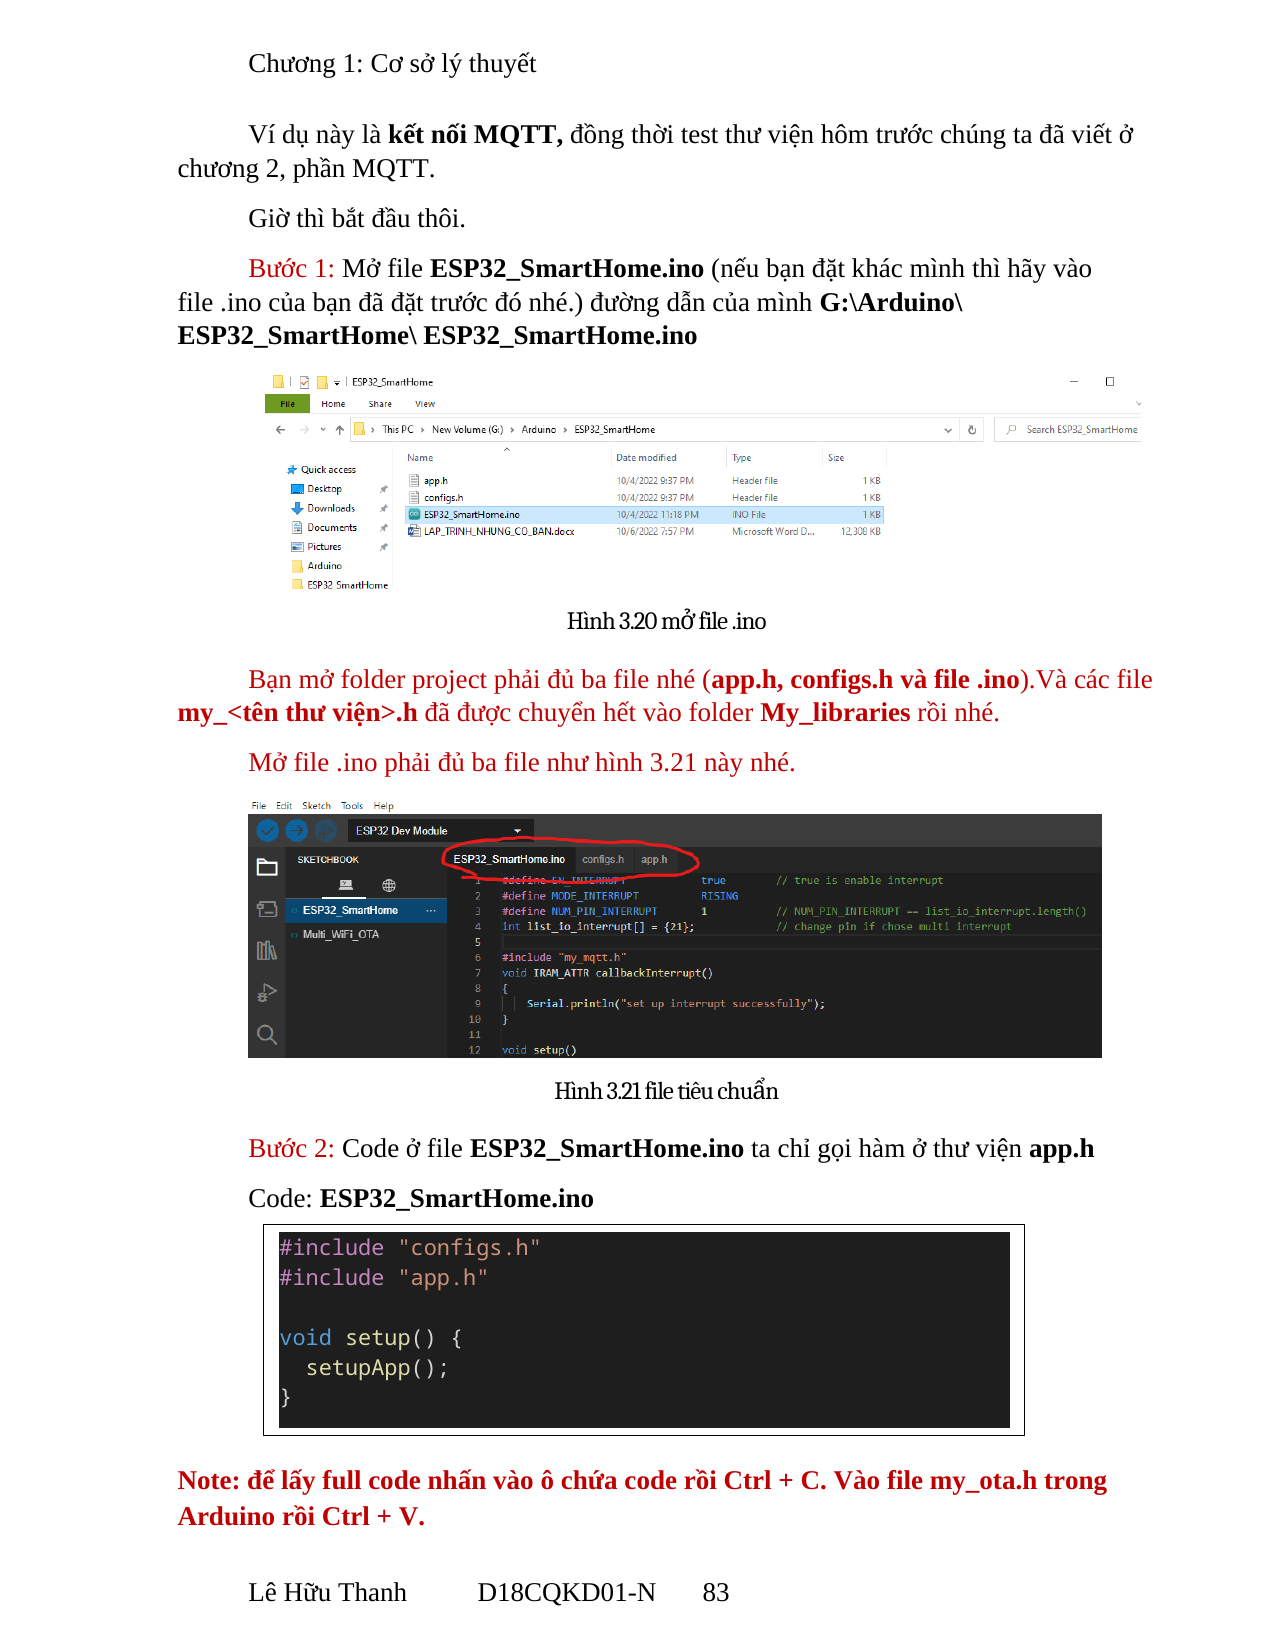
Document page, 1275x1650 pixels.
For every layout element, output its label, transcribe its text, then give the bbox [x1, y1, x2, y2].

title Hình 3.21 file tiêu chuẩn [177, 1077, 1157, 1106]
text Bước 1: Mở file ESP32_SmartHome.ino (nếu bạn đặt khác mình thì hãy vào file .ino của bạn đã đặt trước đó nhé.) đường dẫn của mình G:\Arduino\ESP32_SmartHome\ ESP32_SmartHome.ino [177, 252, 1157, 350]
text Code: ESP32_SmartHome.ino [177, 1183, 1157, 1214]
text Mở file .ino phải đủ ba file như hình 3.21 này nhé. [177, 747, 1157, 778]
text Giờ thì bắt đầu thôi. [177, 202, 1157, 233]
text Ví dụ này là kết nối MQTT, đồng thời test thư viện hôm trước chúng ta đã viết ở chương 2, phần MQTT. [177, 118, 1157, 183]
picture [248, 796, 1102, 1058]
text Note: để lấy full code nhấn vào ô chứa code rồi Ctrl + C. Vào file my_ota.h trong Arduino rồi Ctrl + V. [177, 1233, 1157, 1531]
text Bước 2: Code ở file ESP32_SmartHome.ino ta chỉ gọi hàm ở thư viện app.h [177, 1132, 1157, 1163]
text Bạn mở folder project phải đủ ba file nhé (app.h, configs.h và file .ino).Và các file my_<tên thư viện>.h đã được chuyển hết vào folder My_libraries rồi nhé. [177, 663, 1157, 727]
picture [264, 369, 1141, 589]
title Hình 3.20 mở file .ino [177, 607, 1157, 636]
